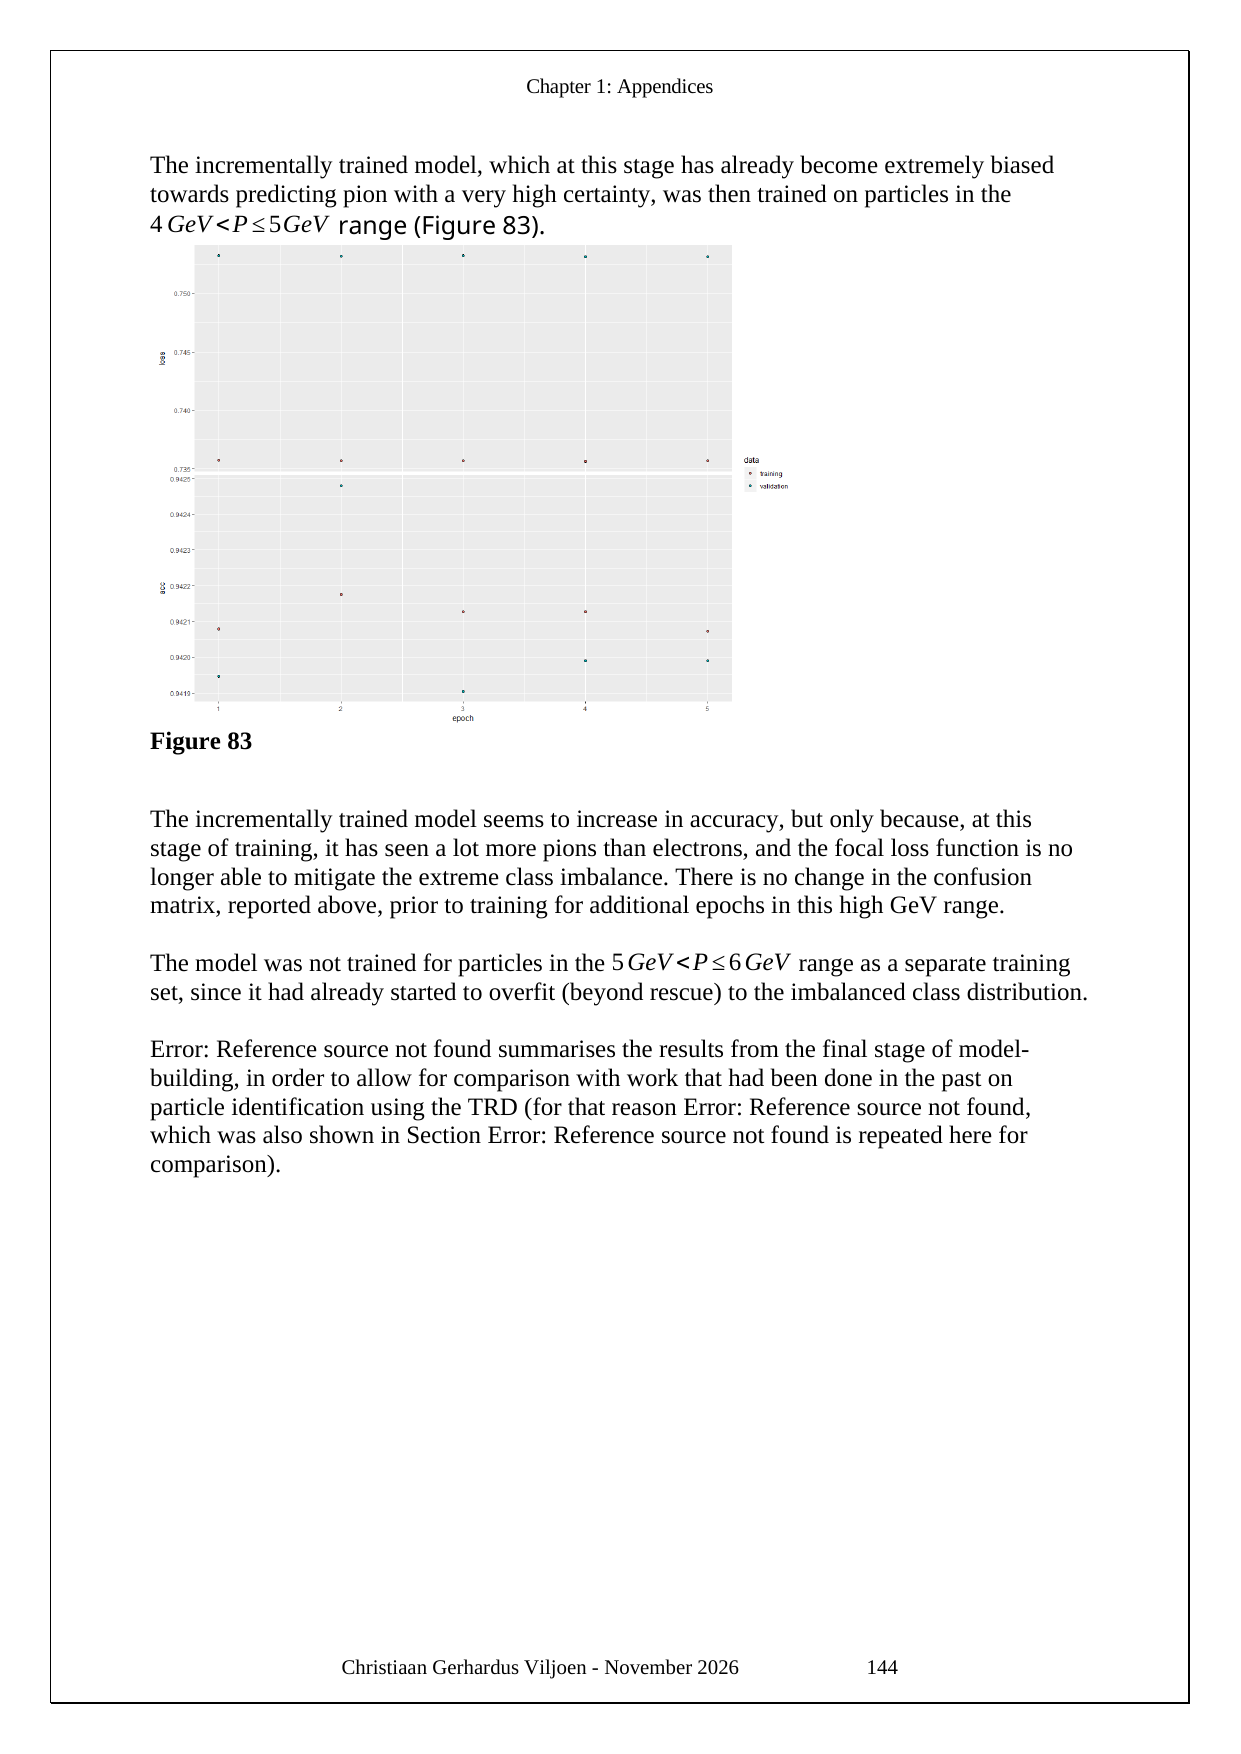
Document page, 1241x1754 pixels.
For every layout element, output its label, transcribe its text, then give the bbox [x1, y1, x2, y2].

text The incrementally trained model seems to increase in accuracy, but only because, at this stage of training, it has seen a lot more pions than electrons, and the focal loss function is no longer able to mitigate the extreme class imbalance. There is no change in the confusion matrix, reported above, prior to training for additional epochs in this high GeV range. [150, 804, 1089, 919]
picture [150, 241, 796, 726]
text The model was not trained for particles in the range as a separate training set, since it had already started to overfit (beyond rescue) to the imbalanced class distribution. [150, 948, 1089, 1006]
